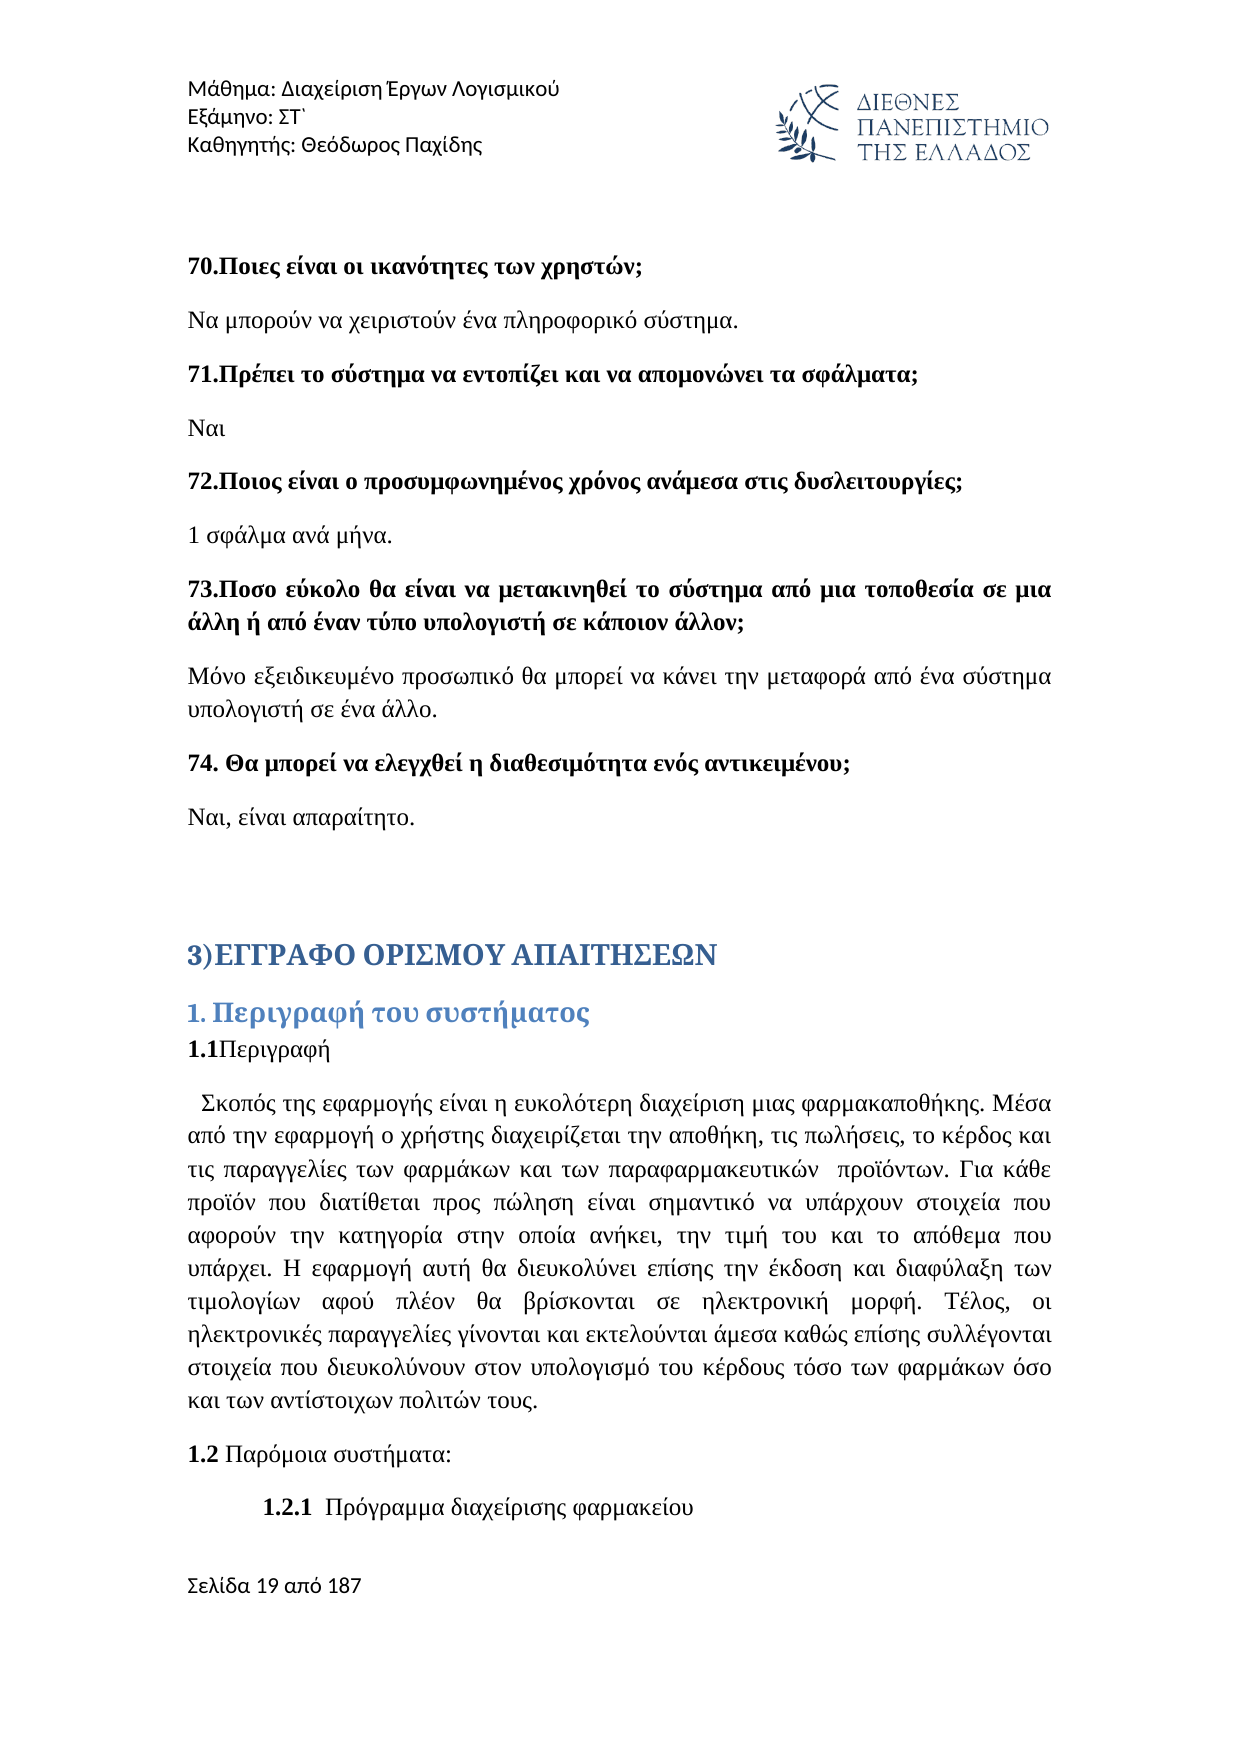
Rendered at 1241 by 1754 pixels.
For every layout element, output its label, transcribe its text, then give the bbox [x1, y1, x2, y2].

subtitle 1. Περιγραφή του συστήματος [187, 998, 1053, 1029]
text 73.Ποσο εύκολο θα είναι να μετακινηθεί το σύστημα από μια τοποθεσία σε μια άλλη ή από έναν τύπο υπολογιστή σε κάποιον άλλον; [187, 574, 1053, 636]
text 70.Ποιες είναι οι ικανότητες των χρηστών; [187, 251, 1053, 280]
text Σκοπός της εφαρμογής είναι η ευκολότερη διαχείριση μιας φαρμακαποθήκης. Μέσα από την εφαρμογή ο χρήστης διαχειρίζεται την αποθήκη, τις πωλήσεις, το κέρδος και τις παραγγελίες των φαρμάκων και των παραφαρμακευτικών προϊόντων. Για κάθε προϊόν που διατίθεται προς πώληση είναι σημαντικό να υπάρχουν στοιχεία που αφορούν την κατηγορία στην οποία ανήκει, την τιμή του και το απόθεμα που υπάρχει. Η εφαρμογή αυτή θα διευκολύνει επίσης την έκδοση και διαφύλαξη των τιμολογίων αφού πλέον θα βρίσκονται σε ηλεκτρονική μορφή. Τέλος, οι ηλεκτρονικές παραγγελίες γίνονται και εκτελούνται άμεσα καθώς επίσης συλλέγονται στοιχεία που διευκολύνουν στον υπολογισμό του κέρδους τόσο των φαρμάκων όσο και των αντίστοιχων πολιτών τους. [187, 1088, 1053, 1413]
text 72.Ποιος είναι ο προσυμφωνημένος χρόνος ανάμεσα στις δυσλειτουργίες; [187, 466, 1053, 495]
text Να μπορούν να χειριστούν ένα πληροφορικό σύστημα. [187, 305, 1053, 334]
text Μόνο εξειδικευμένο προσωπικό θα μπορεί να κάνει την μεταφορά από ένα σύστημα υπολογιστή σε ένα άλλο. [187, 661, 1053, 723]
text 71.Πρέπει το σύστημα να εντοπίζει και να απομονώνει τα σφάλματα; [187, 359, 1053, 387]
picture [752, 73, 1073, 174]
text 1 σφάλμα ανά μήνα. [187, 520, 1053, 549]
text Ναι, είναι απαραίτητο. [187, 802, 1053, 831]
text 1.2.1 Πρόγραμμα διαχείρισης φαρμακείου [187, 1492, 1053, 1521]
text Ναι [187, 413, 1053, 441]
text 1.2 Παρόμοια συστήματα: [187, 1439, 1053, 1467]
text 1.1Περιγραφή [187, 1034, 1053, 1062]
text 74. Θα μπορεί να ελεγχθεί η διαθεσιμότητα ενός αντικειμένου; [187, 748, 1053, 777]
subtitle 3)ΕΓΓΡΑΦΟ ΟΡΙΣΜΟΥ ΑΠΑΙΤΗΣΕΩΝ [187, 939, 1053, 972]
